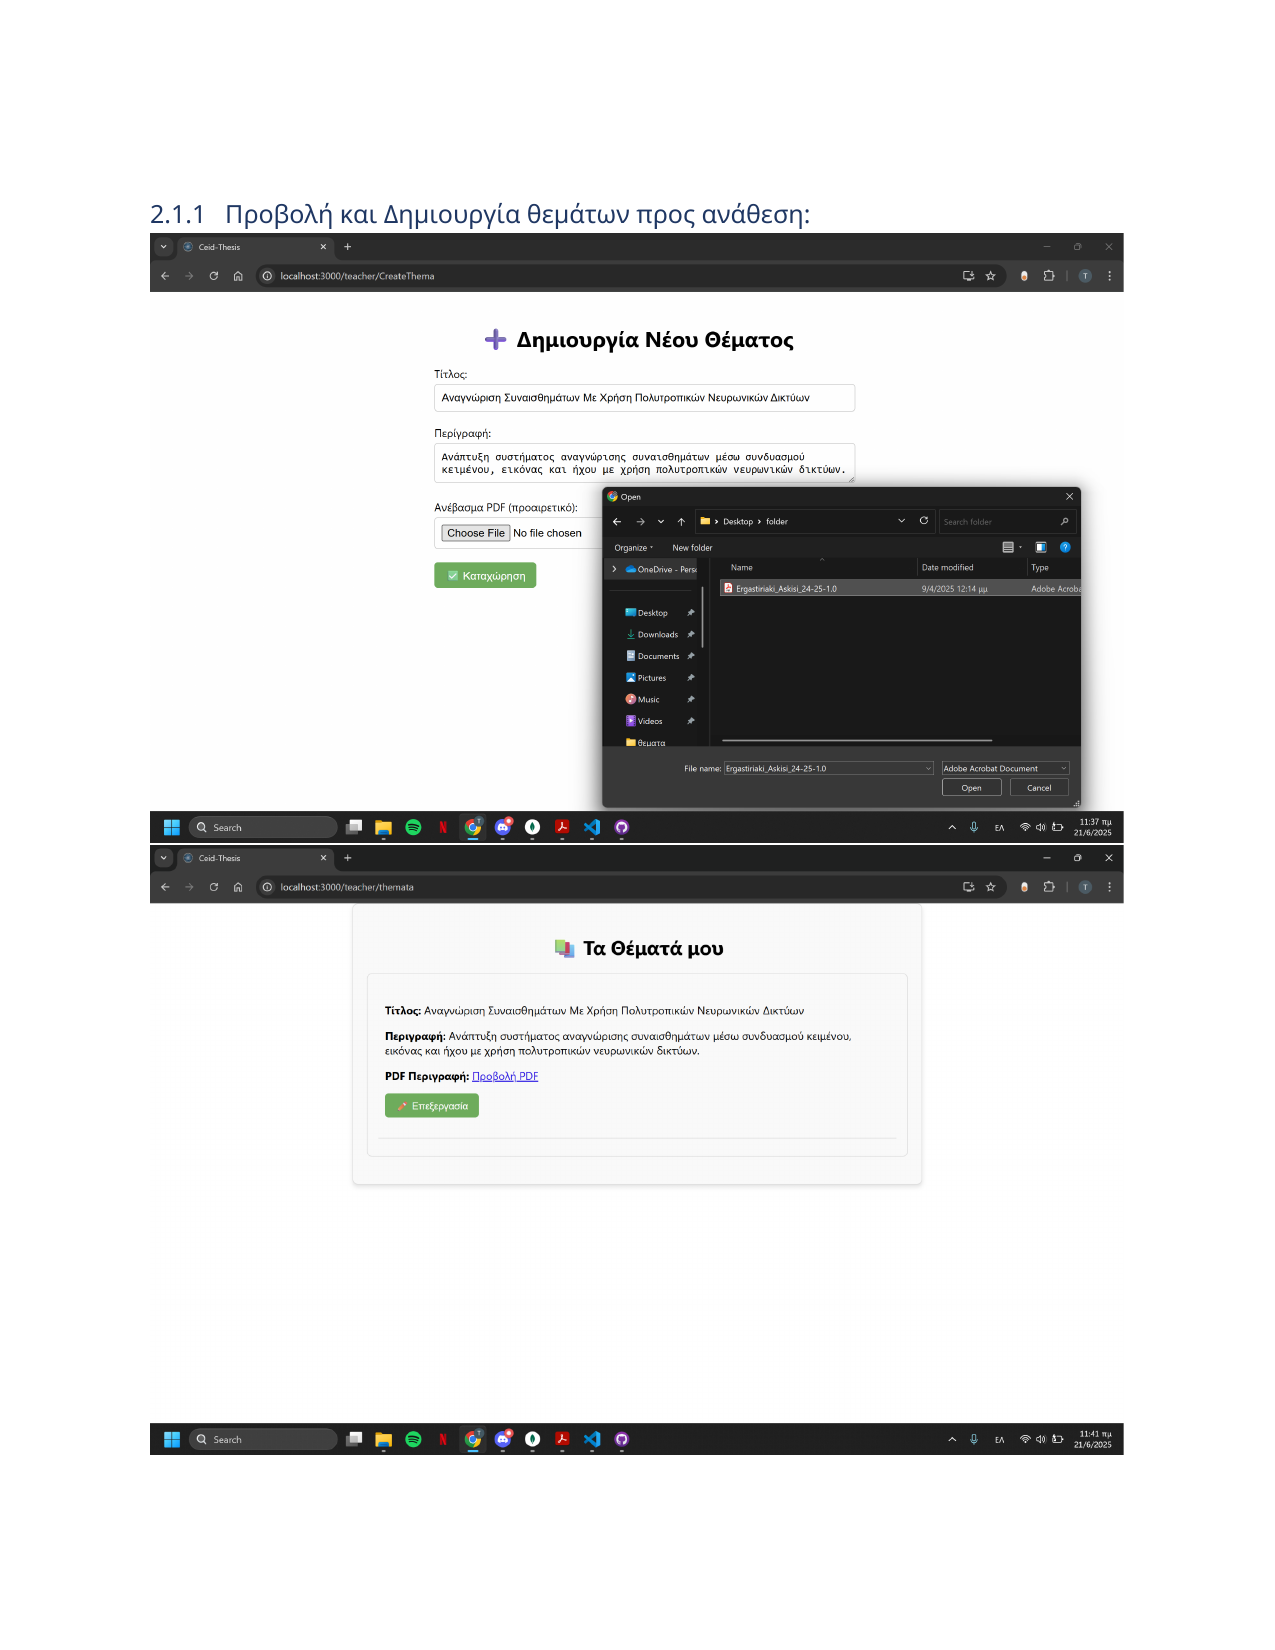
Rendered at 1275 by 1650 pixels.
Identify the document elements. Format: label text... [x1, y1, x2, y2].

picture [150, 845, 1124, 1455]
subtitle Προβολή και Δημιουργία θεμάτων προς ανάθεση: [150, 197, 1125, 231]
picture [150, 233, 1124, 843]
